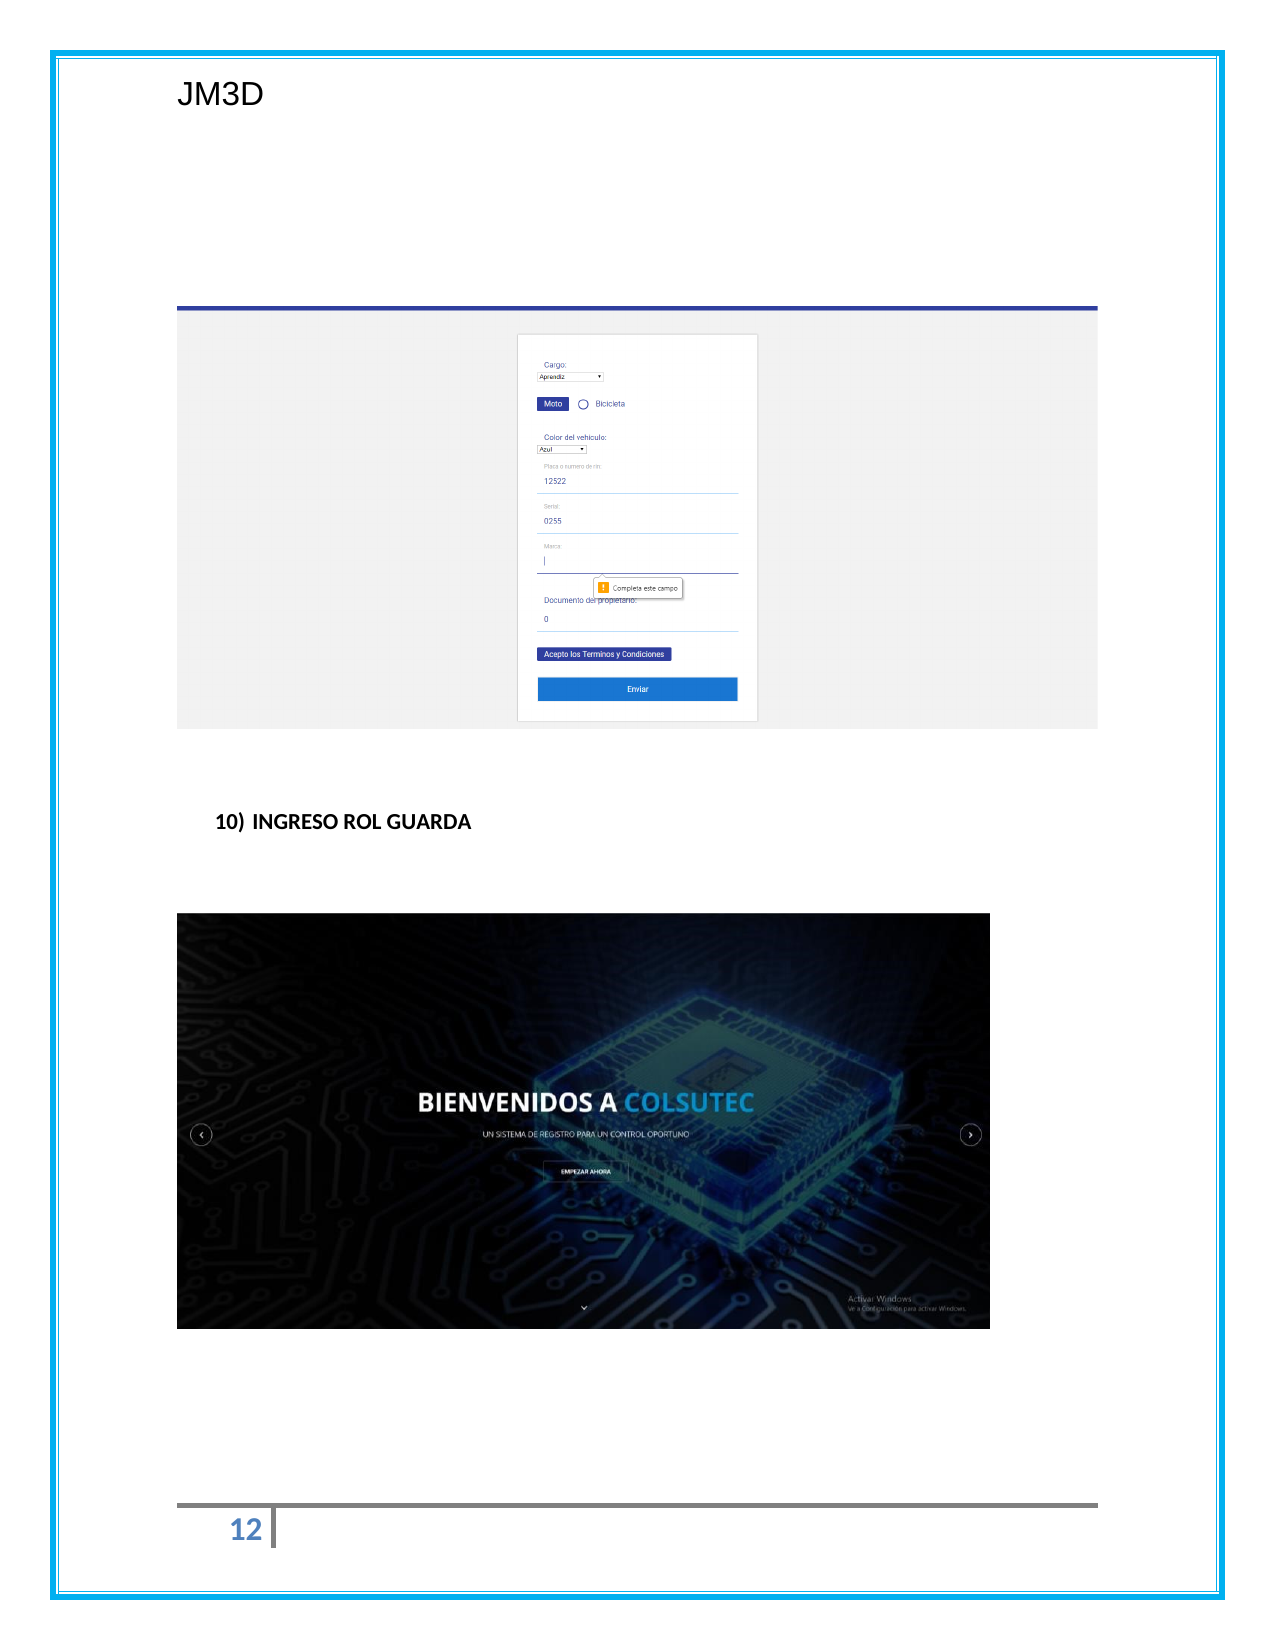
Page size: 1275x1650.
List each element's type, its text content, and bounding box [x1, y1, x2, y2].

picture [177, 913, 990, 1329]
picture [177, 306, 1098, 729]
list INGRESO ROL GUARDA [214, 807, 1098, 835]
